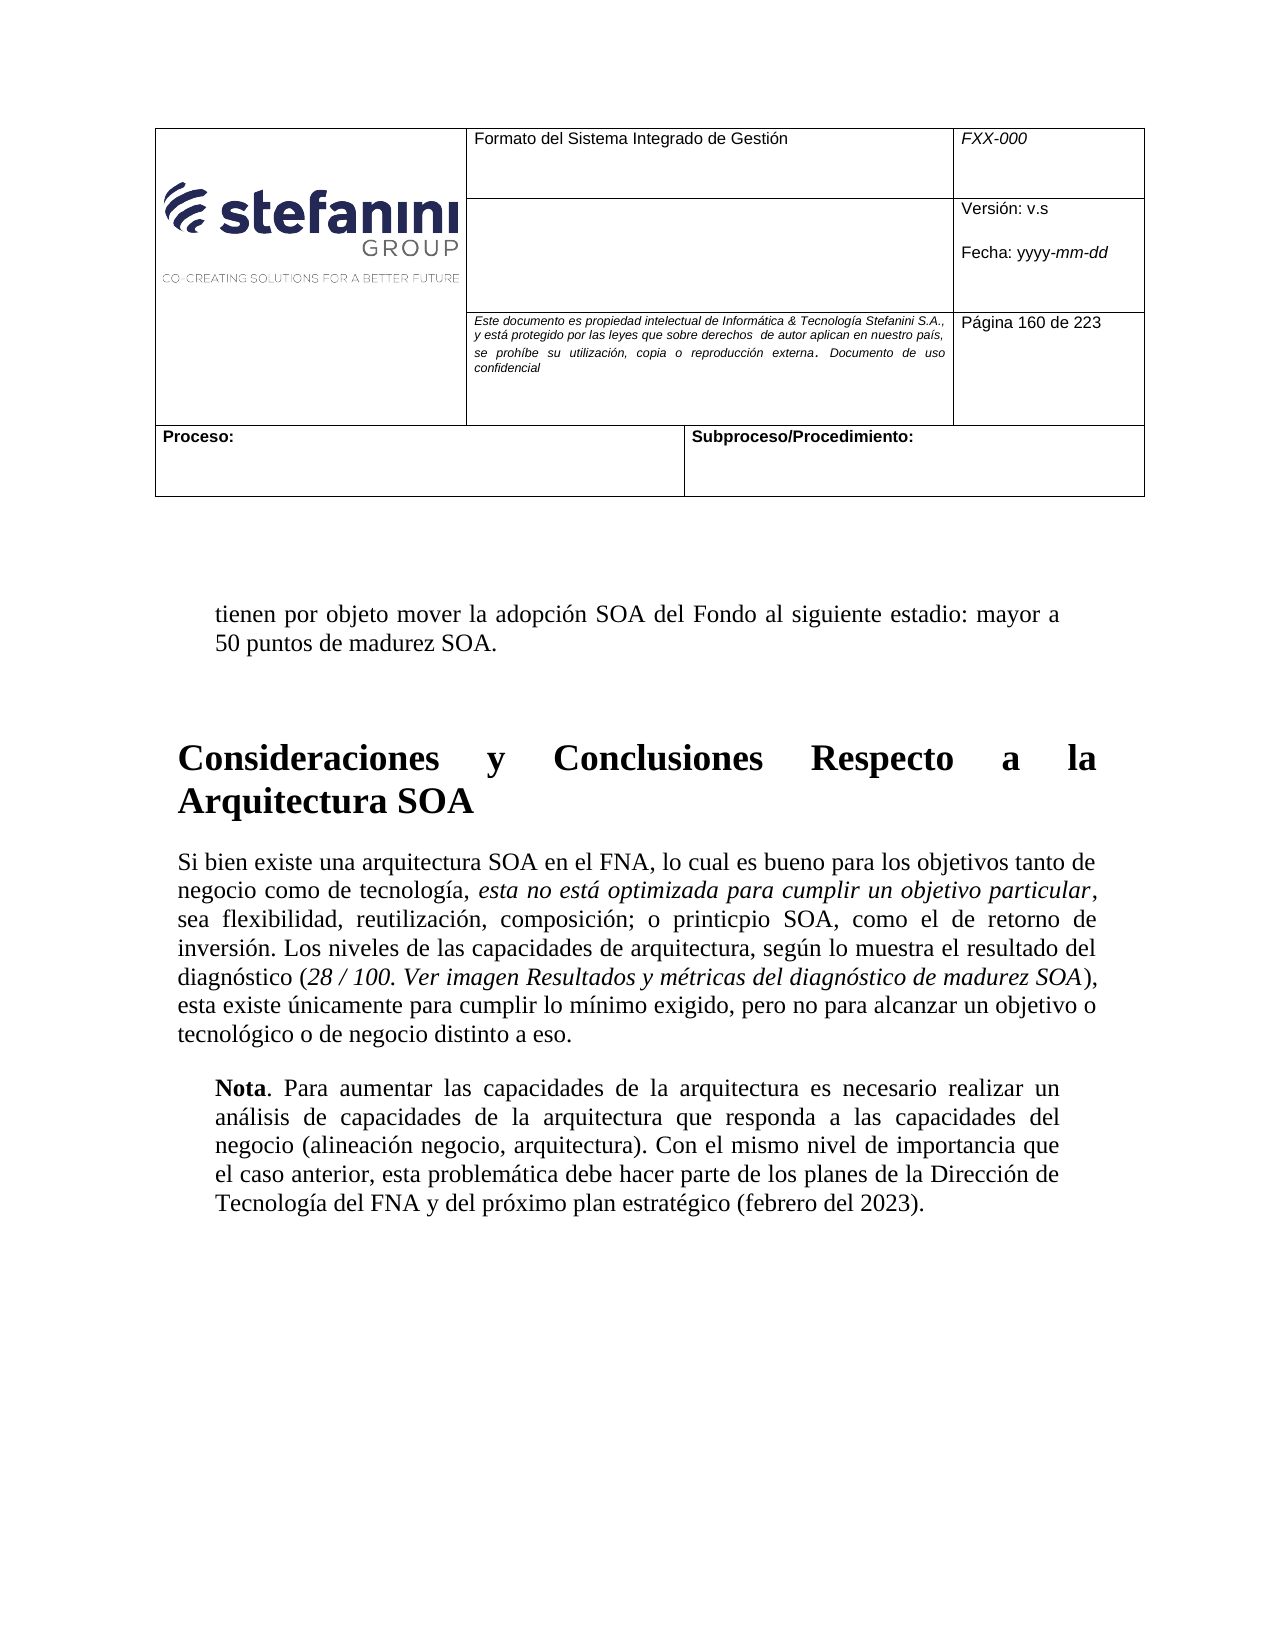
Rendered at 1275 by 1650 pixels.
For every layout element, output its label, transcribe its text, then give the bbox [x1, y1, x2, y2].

subtitle Consideraciones y Conclusiones Respecto a la Arquitectura SOA [177, 736, 1098, 822]
text Nota. El futuro gobierno SOA, en conjunto con el plan de la Dirección de Tecnología del FNA y el próximo plan estratégico (febrero del 2023) debe procurar la ejecución y los recursos necesarios para la realización de estas iteraciones que tienen por objeto mover la adopción SOA del Fondo al siguiente estadio: mayor a 50 puntos de madurez SOA. [215, 599, 1060, 657]
text Nota. Para aumentar las capacidades de la arquitectura es necesario realizar un análisis de capacidades de la arquitectura que responda a las capacidades del negocio (alineación negocio, arquitectura). Con el mismo nivel de importancia que el caso anterior, esta problemática debe hacer parte de los planes de la Dirección de Tecnología del FNA y del próximo plan estratégico (febrero del 2023). [215, 1073, 1060, 1217]
picture [162, 182, 460, 286]
text Si bien existe una arquitectura SOA en el FNA, lo cual es bueno para los objetivos tanto de negocio como de tecnología, esta no está optimizada para cumplir un objetivo particular, sea flexibilidad, reutilización, composición; o printicpio SOA, como el de retorno de inversión. Los niveles de las capacidades de arquitectura, según lo muestra el resultado del diagnóstico (28 / 100. Ver imagen Resultados y métricas del diagnóstico de madurez SOA), esta existe únicamente para cumplir lo mínimo exigido, pero no para alcanzar un objetivo o tecnológico o de negocio distinto a eso. [177, 847, 1098, 1048]
